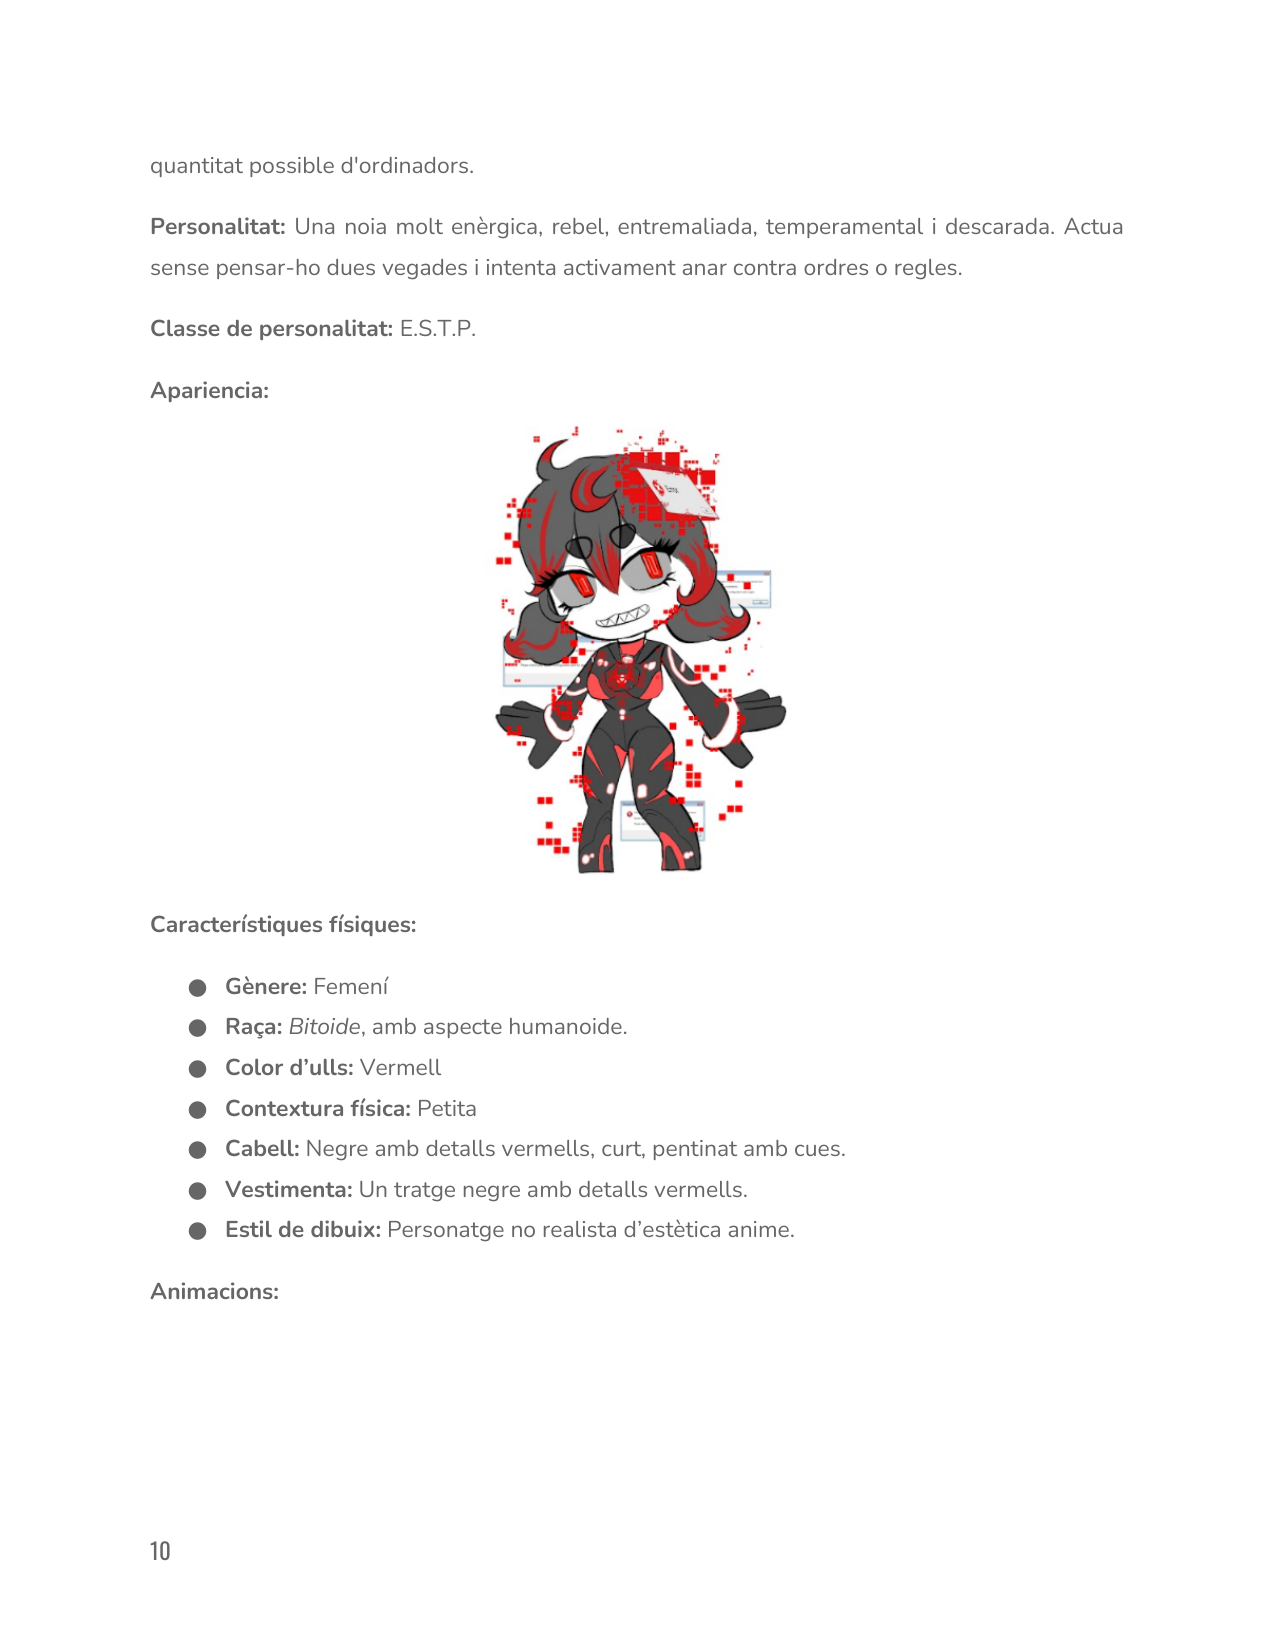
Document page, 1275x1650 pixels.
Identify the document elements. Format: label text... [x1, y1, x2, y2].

list Color d’ulls: Vermell [187, 1052, 1125, 1083]
list Estil de dibuix: Personatge no realista d’estètica anime. [187, 1215, 1125, 1246]
text Personalitat: Una noia molt enèrgica, rebel, entremaliada, temperamental i descarada. Actua sense pensar-ho dues vegades i intenta activament anar contra ordres o regles. [150, 211, 1125, 283]
picture [468, 415, 807, 884]
list Gènere: Femení [187, 971, 1125, 1002]
text Apariencia: [150, 375, 1125, 406]
list Raça: Bitoide, amb aspecte humanoide. [187, 1012, 1125, 1043]
text Classe de personalitat: E.S.T.P. [150, 313, 1125, 345]
text Característiques físiques: [150, 909, 1125, 941]
list Contextura física: Petita [187, 1093, 1125, 1124]
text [150, 150, 1125, 181]
list Cabell: Negre amb detalls vermells, curt, pentinat amb cues. [187, 1133, 1125, 1165]
list Vestimenta: Un tratge negre amb detalls vermells. [187, 1174, 1125, 1205]
text Animacions: [150, 1276, 1125, 1307]
